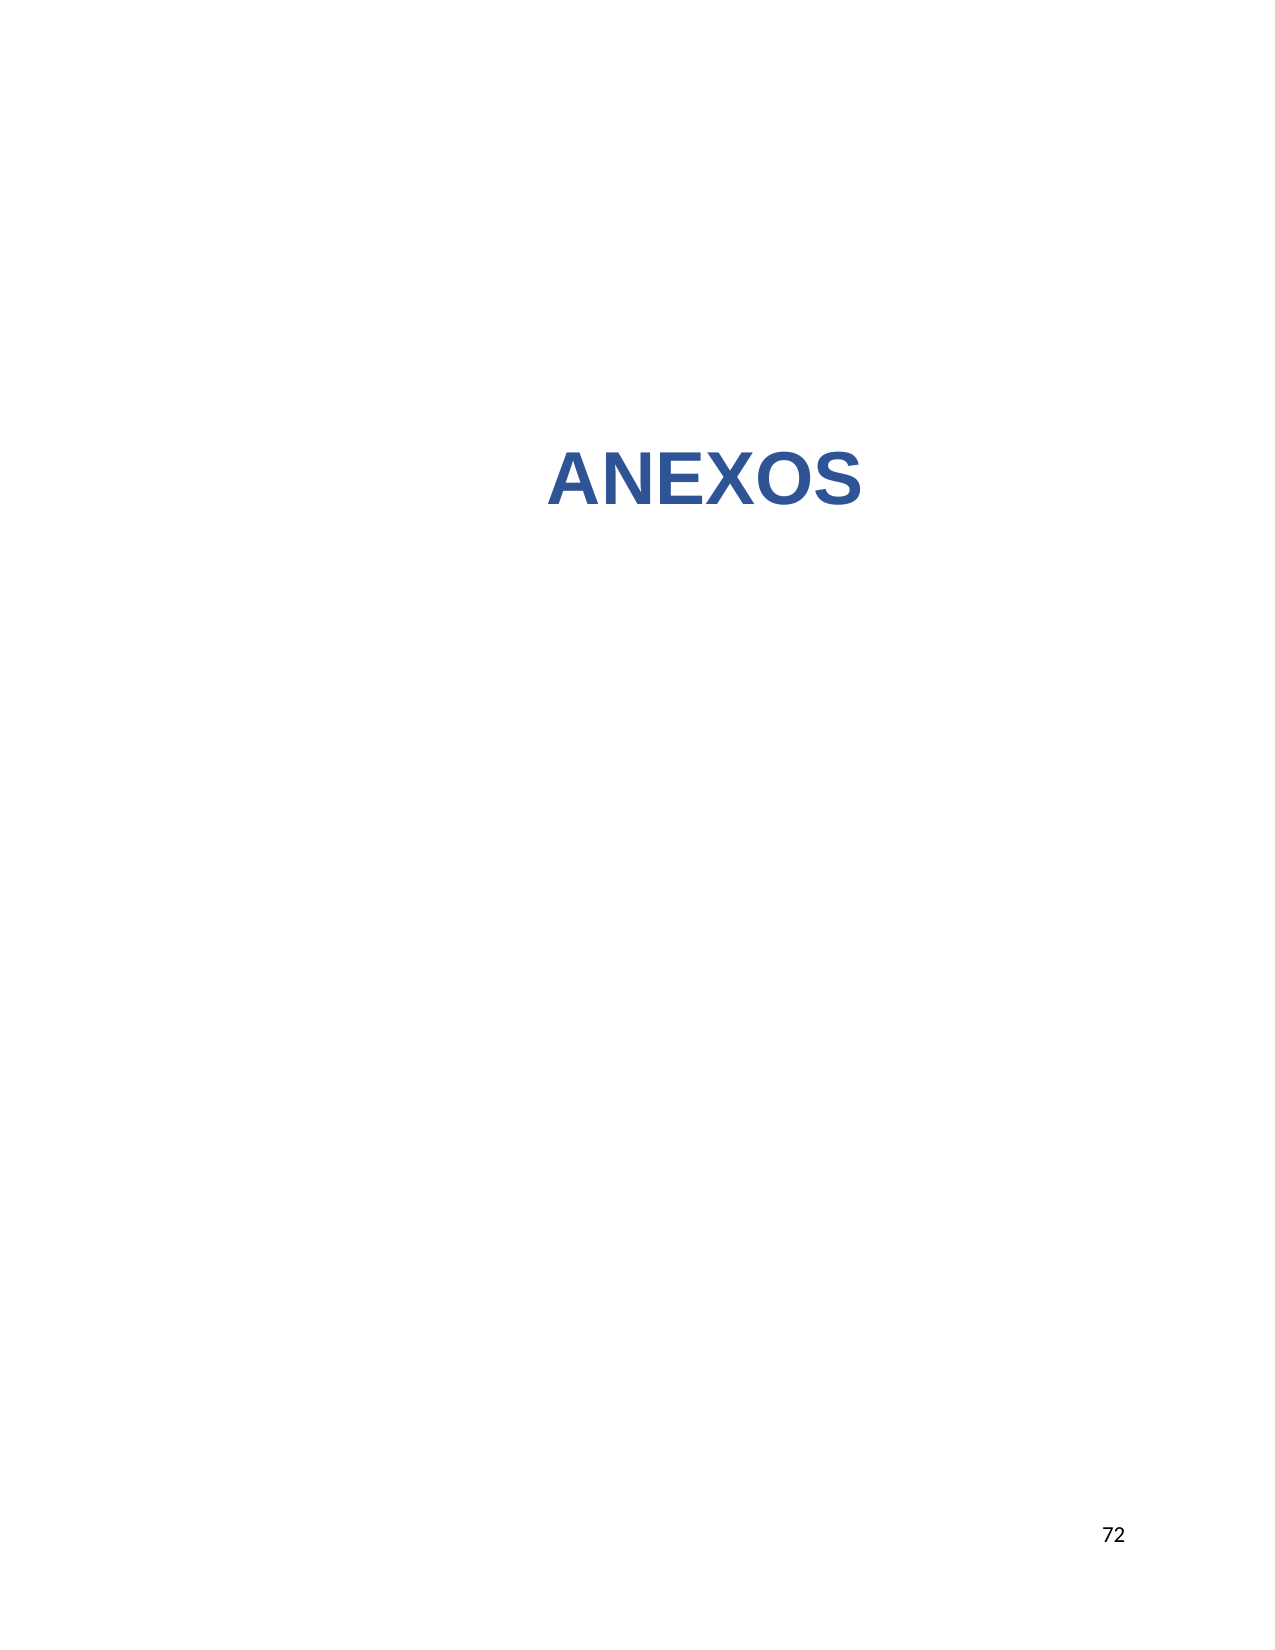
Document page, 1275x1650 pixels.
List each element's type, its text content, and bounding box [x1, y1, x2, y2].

subtitle ANEXOS [285, 434, 1125, 520]
